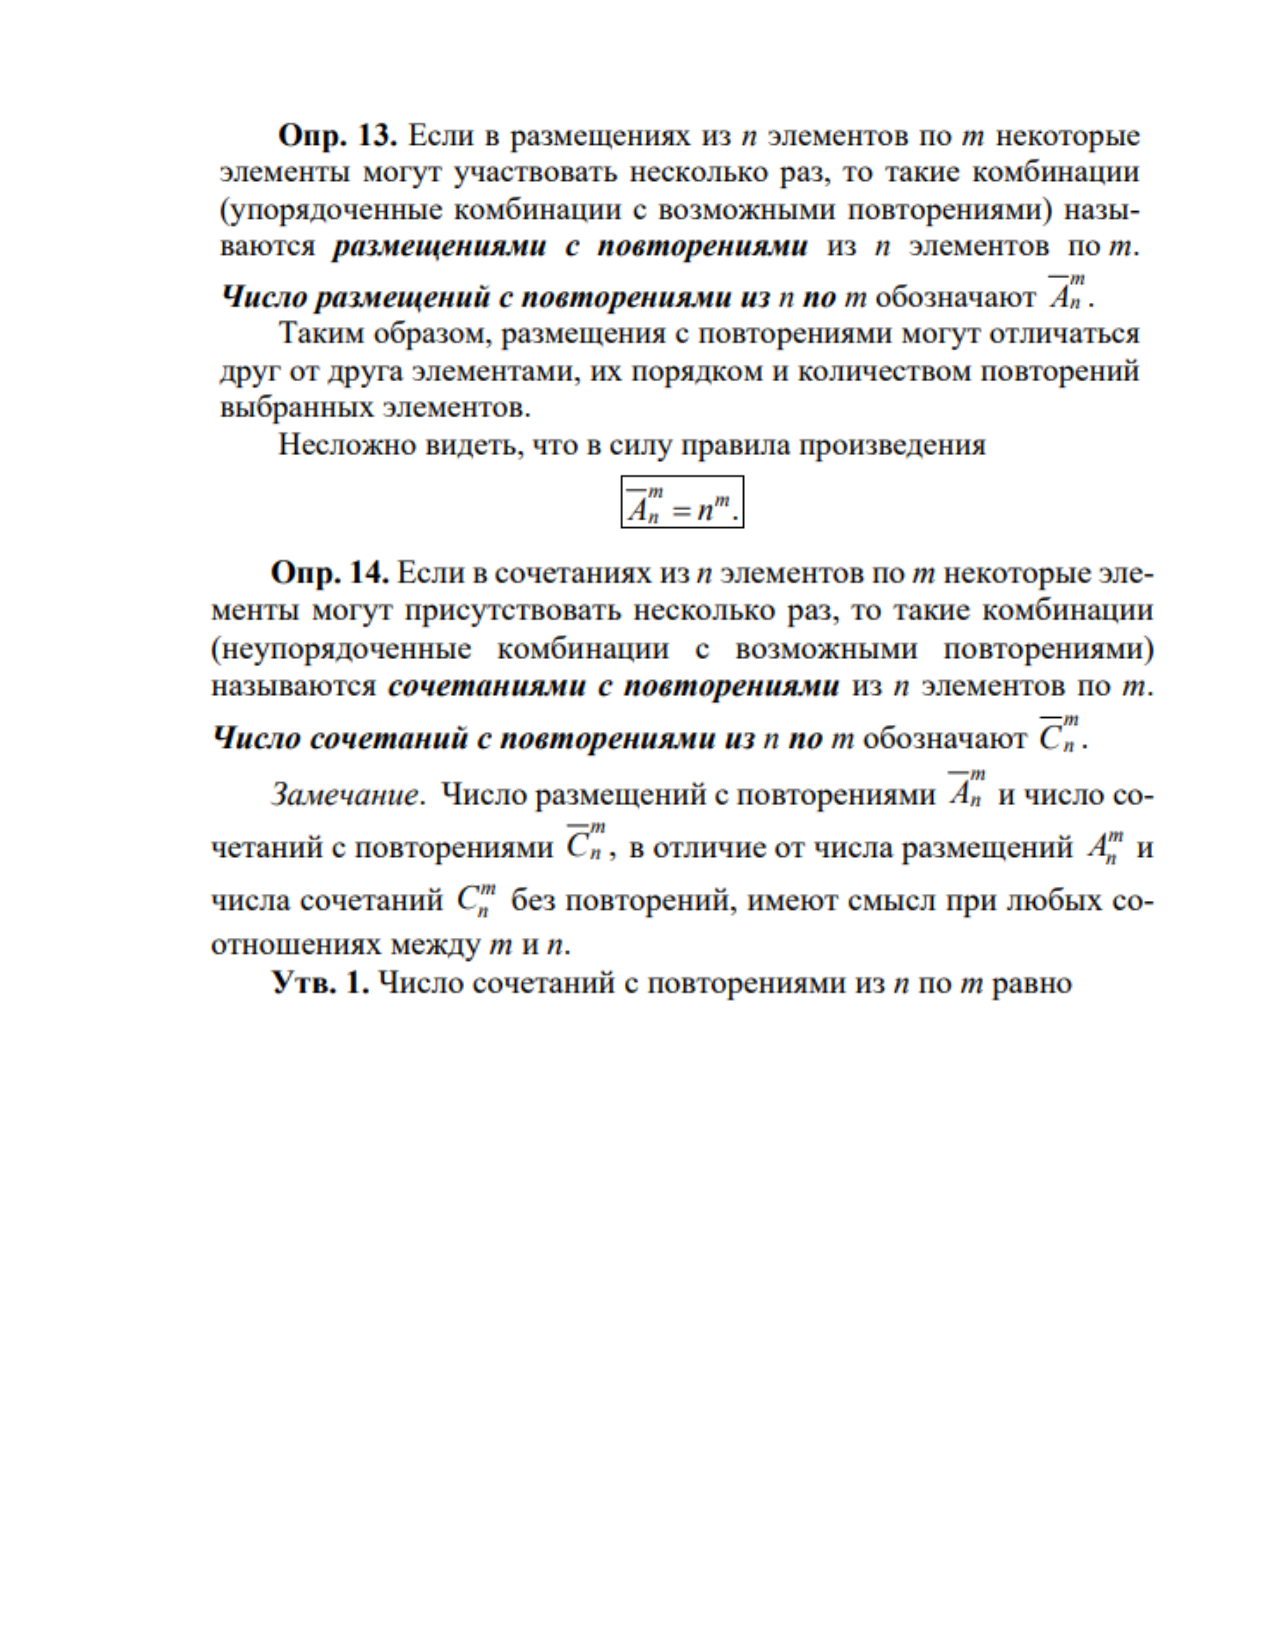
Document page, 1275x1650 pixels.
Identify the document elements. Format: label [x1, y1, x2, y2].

picture [213, 118, 1151, 538]
picture [203, 556, 1160, 1001]
